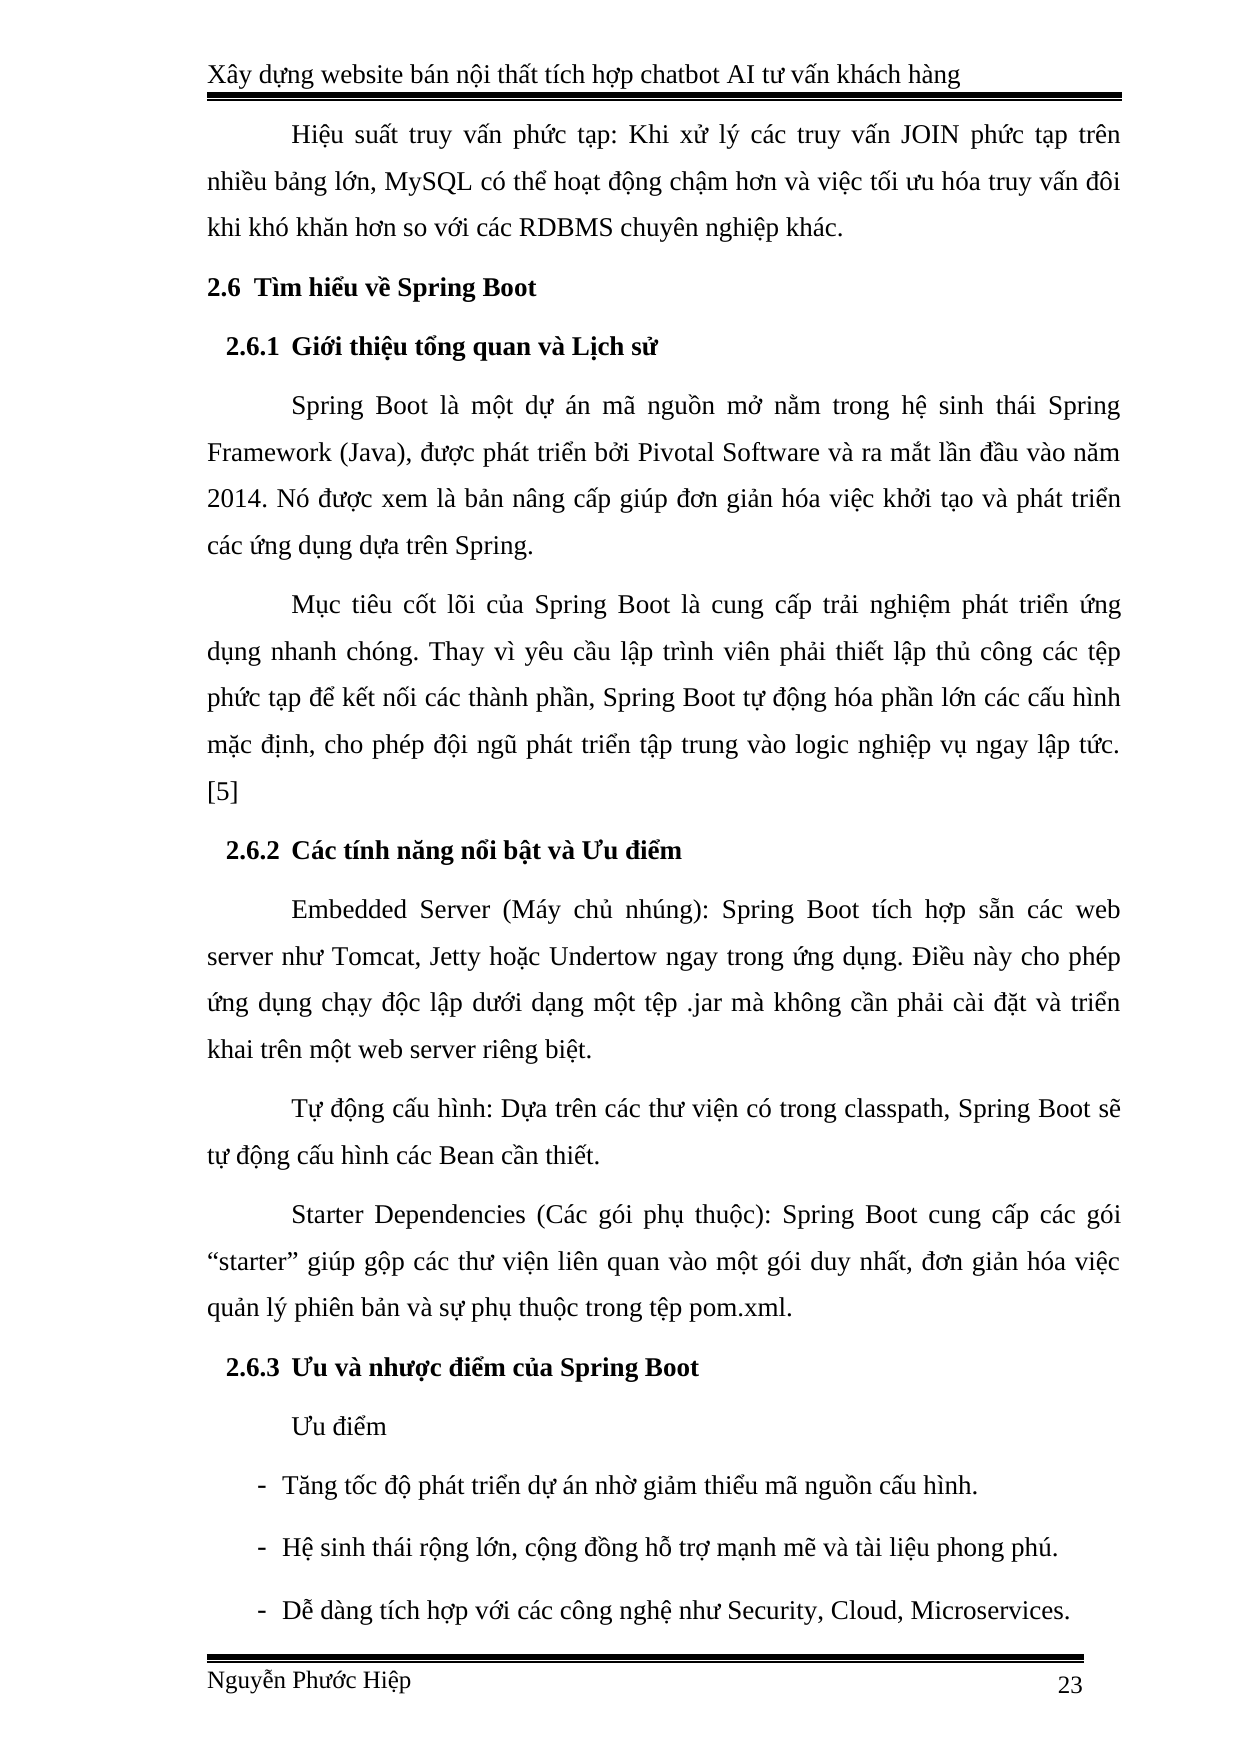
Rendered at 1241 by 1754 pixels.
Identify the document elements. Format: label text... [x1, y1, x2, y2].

text Embedded Server (Máy chủ nhúng): Spring Boot tích hợp sẵn các web server như Tomcat, Jetty hoặc Undertow ngay trong ứng dụng. Điều này cho phép ứng dụng chạy độc lập dưới dạng một tệp .jar mà không cần phải cài đặt và triển khai trên một web server riêng biệt. [207, 893, 1122, 1064]
list Tăng tốc độ phát triển dự án nhờ giảm thiểu mã nguồn cấu hình. [207, 1469, 1122, 1502]
list Hệ sinh thái rộng lớn, cộng đồng hỗ trợ mạnh mẽ và tài liệu phong phú. [207, 1532, 1122, 1565]
subtitle Ưu và nhược điểm của Spring Boot [226, 1351, 1122, 1382]
subtitle Giới thiệu tổng quan và Lịch sử [226, 330, 1122, 361]
text Ưu điểm [207, 1410, 1122, 1441]
subtitle Tìm hiểu về Spring Boot [207, 271, 1122, 302]
list Dễ dàng tích hợp với các công nghệ như Security, Cloud, Microservices. [207, 1594, 1122, 1628]
text Starter Dependencies (Các gói phụ thuộc): Spring Boot cung cấp các gói “starter” giúp gộp các thư viện liên quan vào một gói duy nhất, đơn giản hóa việc quản lý phiên bản và sự phụ thuộc trong tệp pom.xml. [207, 1198, 1122, 1323]
text Mục tiêu cốt lõi của Spring Boot là cung cấp trải nghiệm phát triển ứng dụng nhanh chóng. Thay vì yêu cầu lập trình viên phải thiết lập thủ công các tệp phức tạp để kết nối các thành phần, Spring Boot tự động hóa phần lớn các cấu hình mặc định, cho phép đội ngũ phát triển tập trung vào logic nghiệp vụ ngay lập tức. [5] [207, 588, 1122, 806]
subtitle Các tính năng nổi bật và Ưu điểm [226, 834, 1122, 865]
text Tự động cấu hình: Dựa trên các thư viện có trong classpath, Spring Boot sẽ tự động cấu hình các Bean cần thiết. [207, 1092, 1122, 1170]
text Spring Boot là một dự án mã nguồn mở nằm trong hệ sinh thái Spring Framework (Java), được phát triển bởi Pivotal Software và ra mắt lần đầu vào năm 2014. Nó được xem là bản nâng cấp giúp đơn giản hóa việc khởi tạo và phát triển các ứng dụng dựa trên Spring. [207, 389, 1122, 560]
text Hiệu suất truy vấn phức tạp: Khi xử lý các truy vấn JOIN phức tạp trên nhiều bảng lớn, MySQL có thể hoạt động chậm hơn và việc tối ưu hóa truy vấn đôi khi khó khăn hơn so với các RDBMS chuyên nghiệp khác. [207, 118, 1122, 243]
